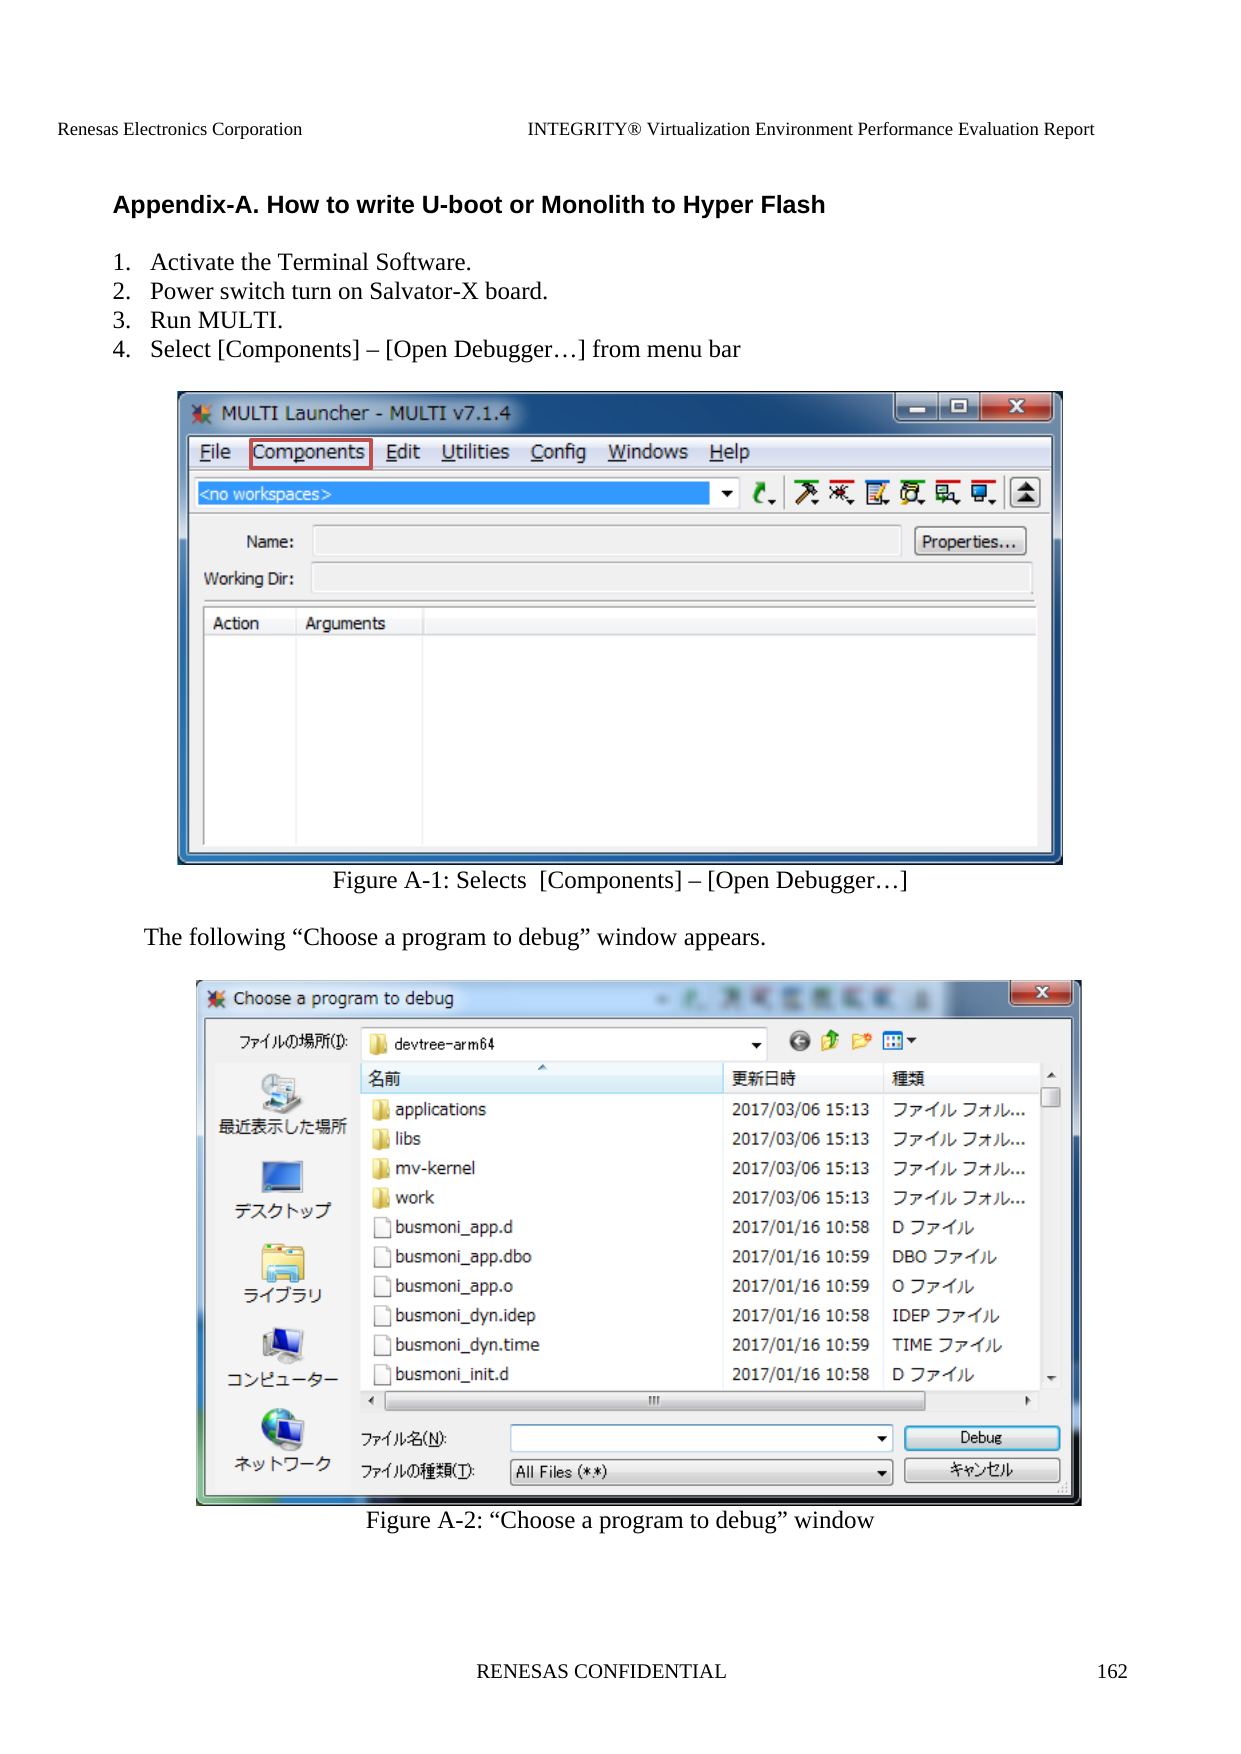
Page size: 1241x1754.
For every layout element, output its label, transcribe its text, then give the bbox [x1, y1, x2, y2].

text Appendix-A. How to write U-boot or Monolith to Hyper Flash [112, 190, 1128, 219]
list Run MULTI. [112, 305, 1128, 334]
list Activate the Terminal Software. [112, 247, 1128, 276]
picture [196, 980, 1082, 1506]
text Figure A-2: “Choose a program to debug” window [112, 1506, 1128, 1534]
list Select [Components] – [Open Debugger…] from menu bar [112, 334, 1128, 362]
list Power switch turn on Salvator-X board. [112, 276, 1128, 305]
text The following “Choose a program to debug” window appears. [112, 922, 1128, 951]
text Figure A-1: Selects [Components] – [Open Debugger…] [112, 865, 1128, 894]
picture [177, 391, 1063, 865]
